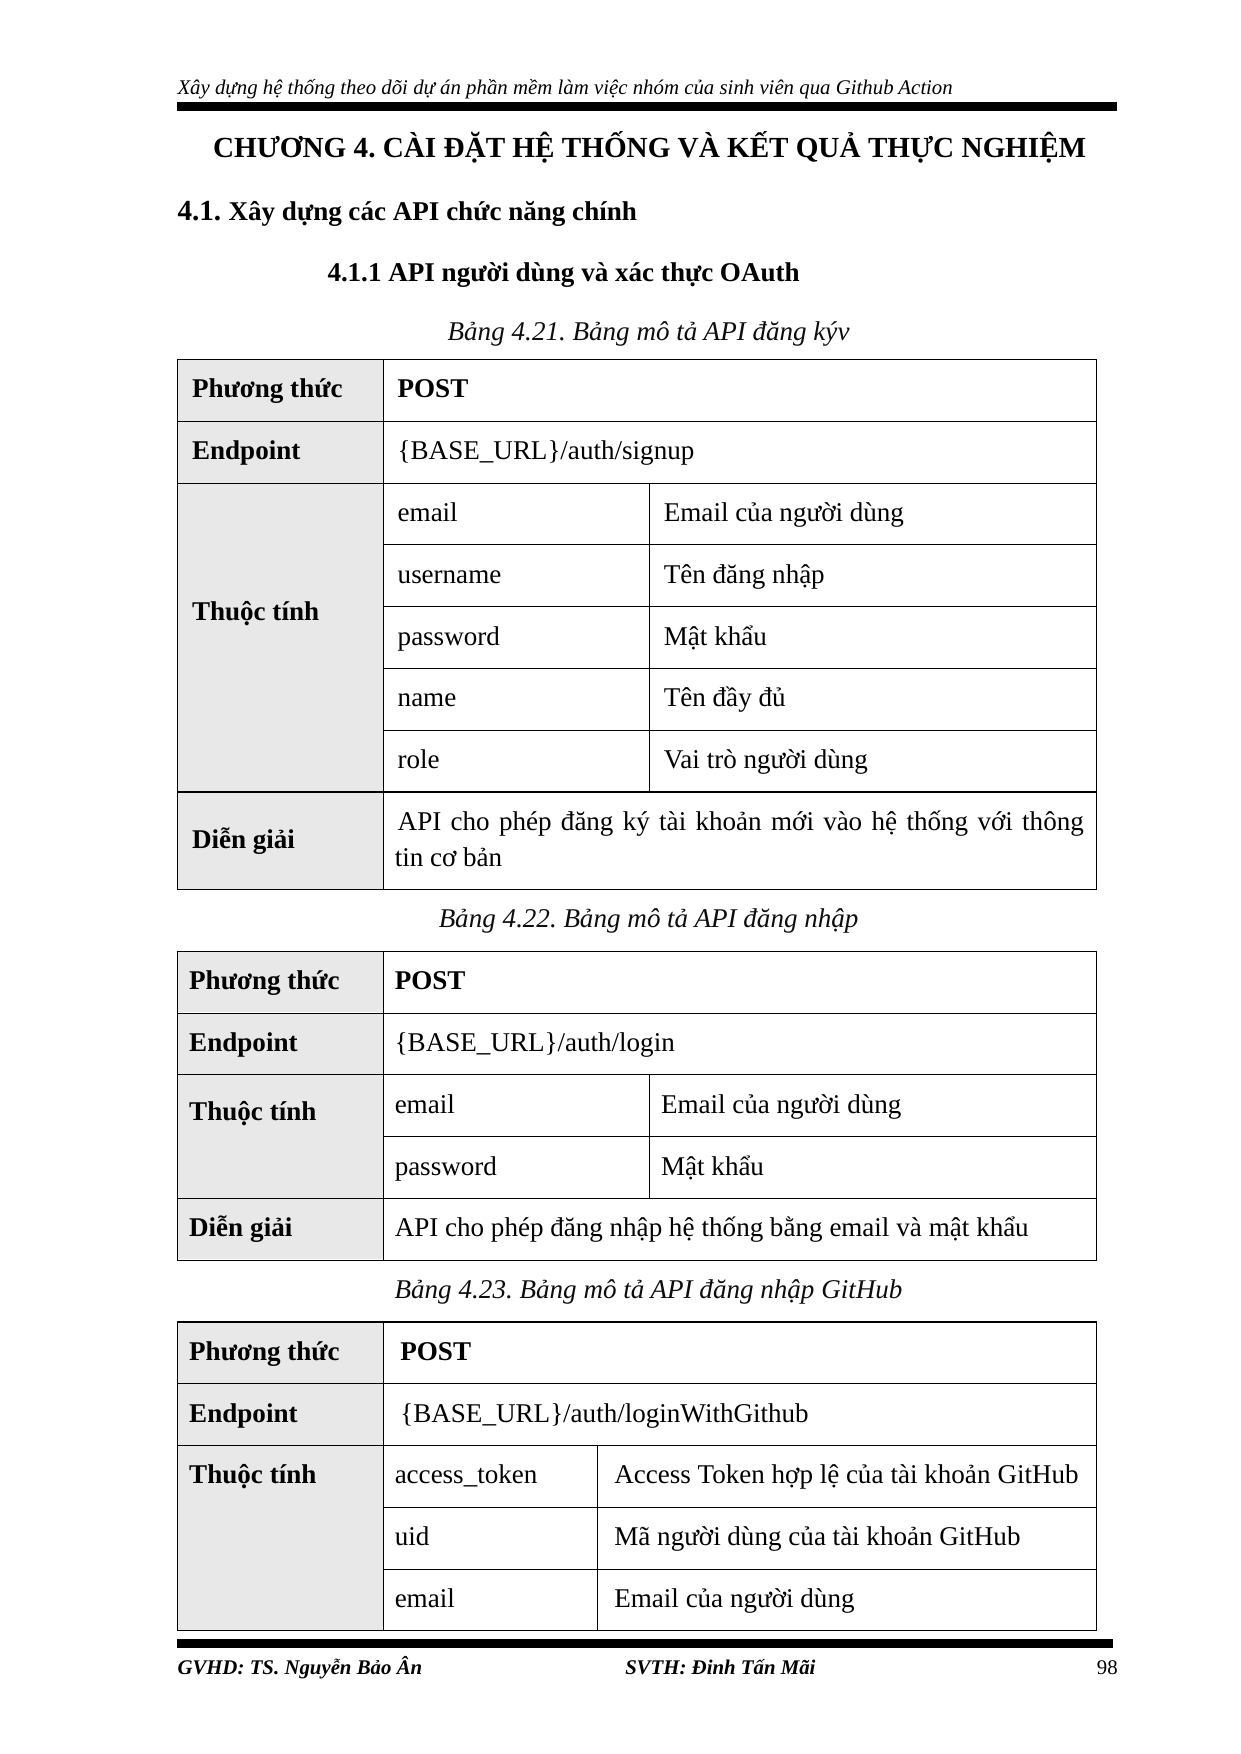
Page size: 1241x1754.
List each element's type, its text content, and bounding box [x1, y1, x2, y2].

table_cell name [384, 669, 649, 730]
table_cell Email của người dùng [598, 1570, 1096, 1630]
table_cell API cho phép đăng nhập hệ thống bằng email và mật khẩu [384, 1199, 1096, 1259]
table_header POST [384, 952, 1096, 1012]
table_header POST [384, 1323, 1096, 1383]
table_cell username [384, 545, 649, 606]
table_cell Thuộc tính [178, 1446, 383, 1630]
subtitle API người dùng và xác thực OAuth [252, 256, 1122, 287]
table_header POST [384, 360, 1096, 421]
table_cell Mật khẩu [650, 607, 1096, 668]
table_cell password [384, 607, 649, 668]
table_cell Mật khẩu [650, 1137, 1096, 1198]
table_cell {BASE_URL}/auth/loginWithGithub [384, 1384, 1096, 1445]
table_header Phương thức [178, 360, 383, 421]
table_header Phương thức [178, 952, 383, 1012]
table_cell API cho phép đăng ký tài khoản mới vào hệ thống với thông tin cơ bản [384, 793, 1096, 889]
table_cell Endpoint [178, 1014, 383, 1074]
table_cell password [384, 1137, 649, 1198]
subtitle Xây dựng các API chức năng chính [177, 193, 1122, 227]
table_cell Thuộc tính [178, 484, 383, 791]
table_cell uid [384, 1508, 597, 1568]
table_cell {BASE_URL}/auth/signup [384, 422, 1096, 483]
table_cell Tên đăng nhập [650, 545, 1096, 606]
table_cell access_token [384, 1446, 597, 1507]
table_cell Tên đầy đủ [650, 669, 1096, 730]
table_header Phương thức [178, 1323, 383, 1383]
table_cell Email của người dùng [650, 1075, 1096, 1136]
subtitle Cài đặt hệ thống và kết quả thực nghiệm [177, 131, 1122, 164]
table_cell email [384, 1570, 597, 1630]
table_cell Mã người dùng của tài khoản GitHub [598, 1508, 1096, 1568]
table_cell Access Token hợp lệ của tài khoản GitHub [598, 1446, 1096, 1507]
table_cell Endpoint [178, 422, 383, 483]
table_cell Thuộc tính [178, 1075, 383, 1198]
table_cell Endpoint [178, 1384, 383, 1445]
table_cell Diễn giải [178, 793, 383, 889]
table_cell Diễn giải [178, 1199, 383, 1259]
table_cell email [384, 484, 649, 544]
table_cell {BASE_URL}/auth/login [384, 1014, 1096, 1074]
table_cell email [384, 1075, 649, 1136]
table_cell Email của người dùng [650, 484, 1096, 544]
table_cell role [384, 731, 649, 791]
table_cell Vai trò người dùng [650, 731, 1096, 791]
